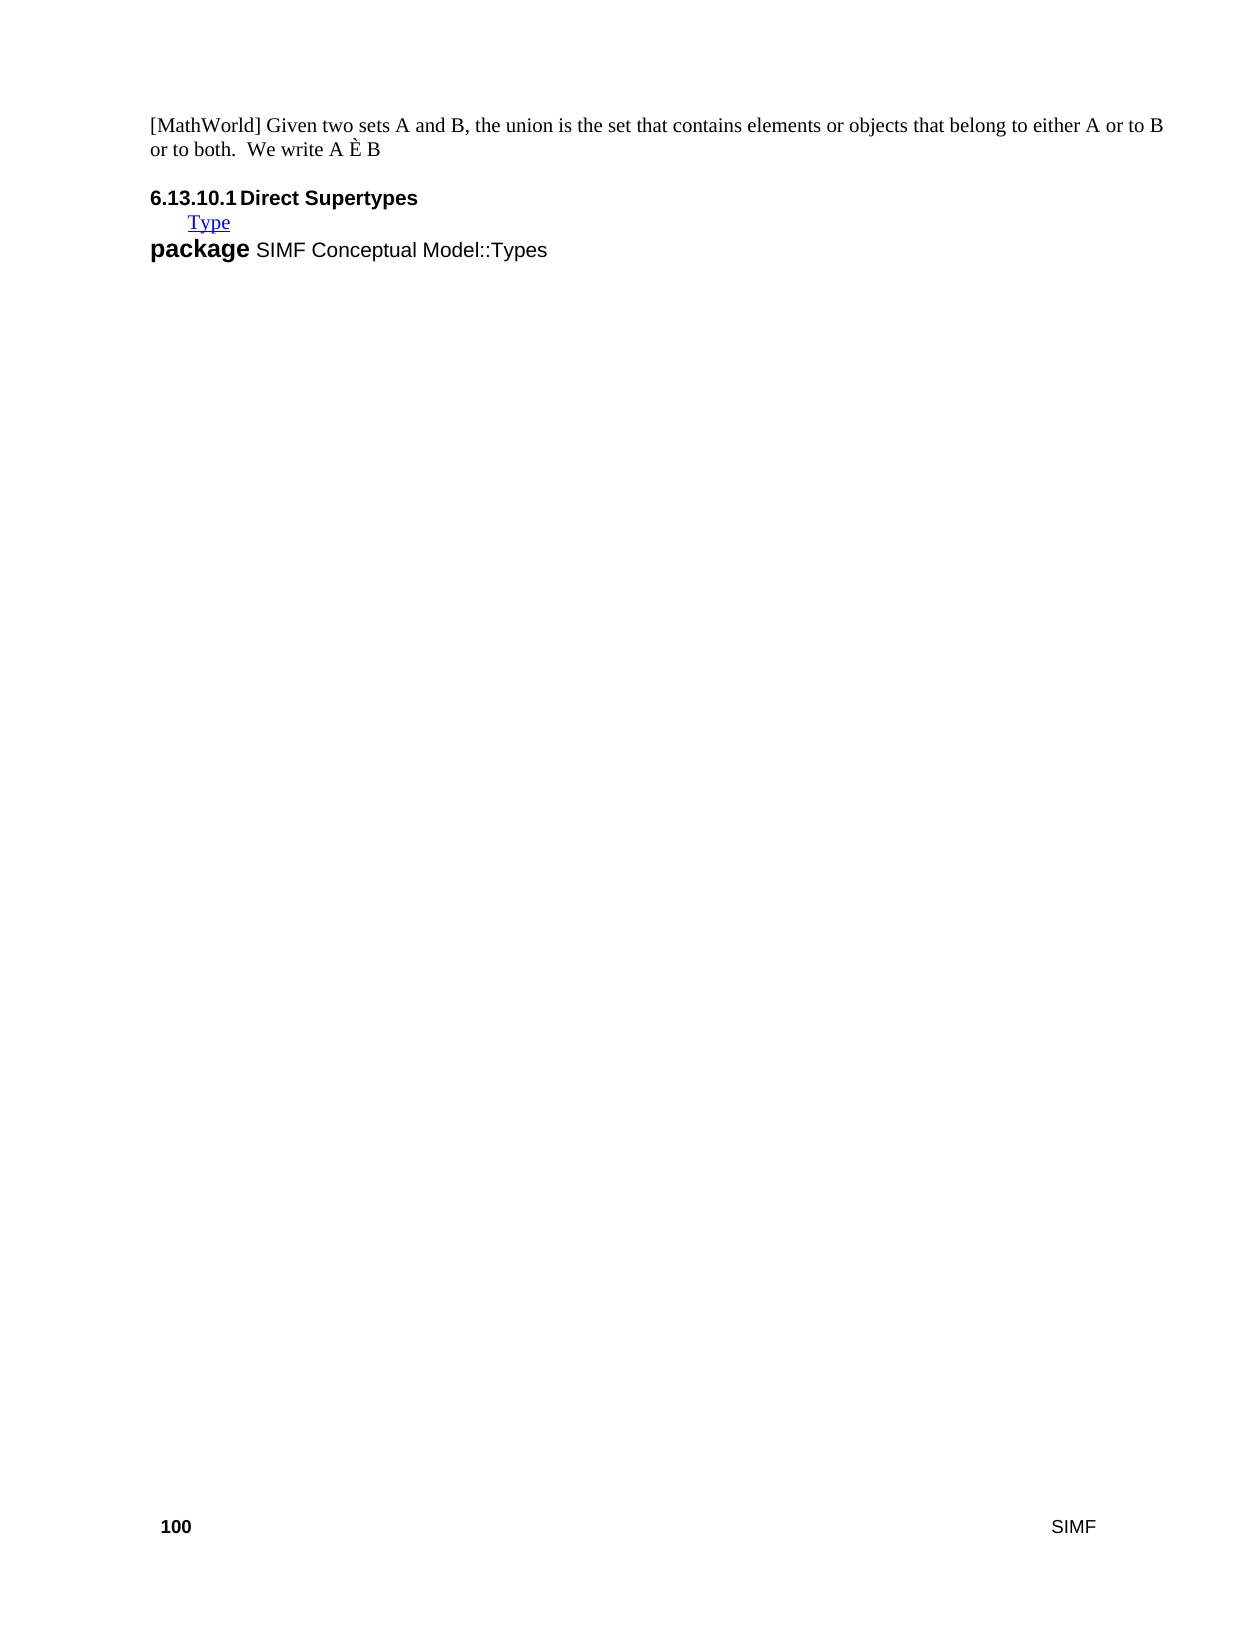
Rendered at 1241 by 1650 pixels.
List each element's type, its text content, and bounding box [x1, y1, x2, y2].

subtitle Direct Supertypes [150, 186, 1165, 210]
text package SIMF Conceptual Model::Types [150, 234, 1165, 263]
text Type [187, 210, 1165, 234]
text [MathWorld] Given two sets A and B, the union is the set that contains elements or objects that belong to either A or to B or to both. We write A È B [150, 112, 1165, 161]
